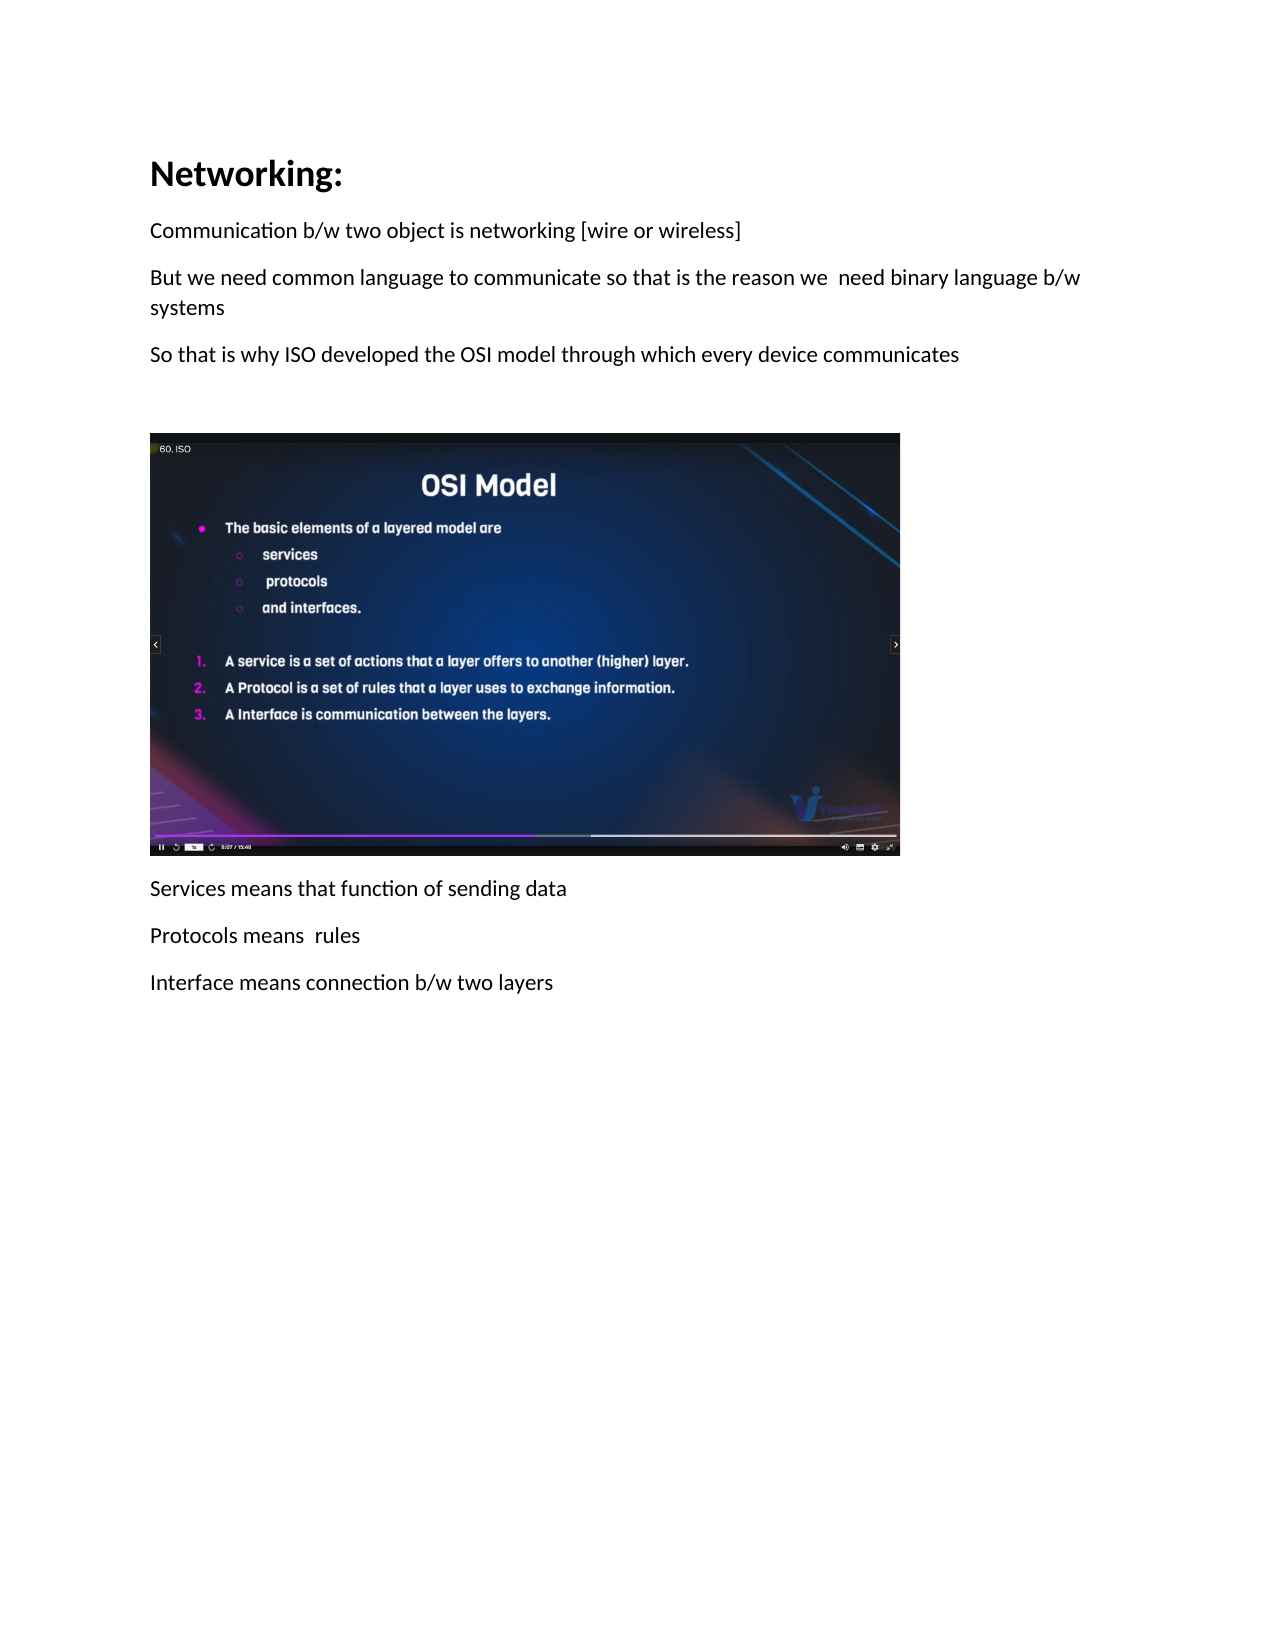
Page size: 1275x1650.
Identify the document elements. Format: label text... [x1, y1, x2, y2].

text Networking: [150, 150, 1125, 196]
text Interface means connection b/w two layers [150, 968, 1125, 996]
text Communication b/w two object is networking [wire or wireless] [150, 216, 1125, 244]
text So that is why ISO developed the OSI model through which every device communicates [150, 340, 1125, 368]
picture [150, 433, 901, 856]
text Services means that function of sending data [150, 874, 1125, 903]
text Protocols means rules [150, 921, 1125, 949]
text But we need common language to communicate so that is the reason we need binary language b/w systems [150, 263, 1125, 321]
